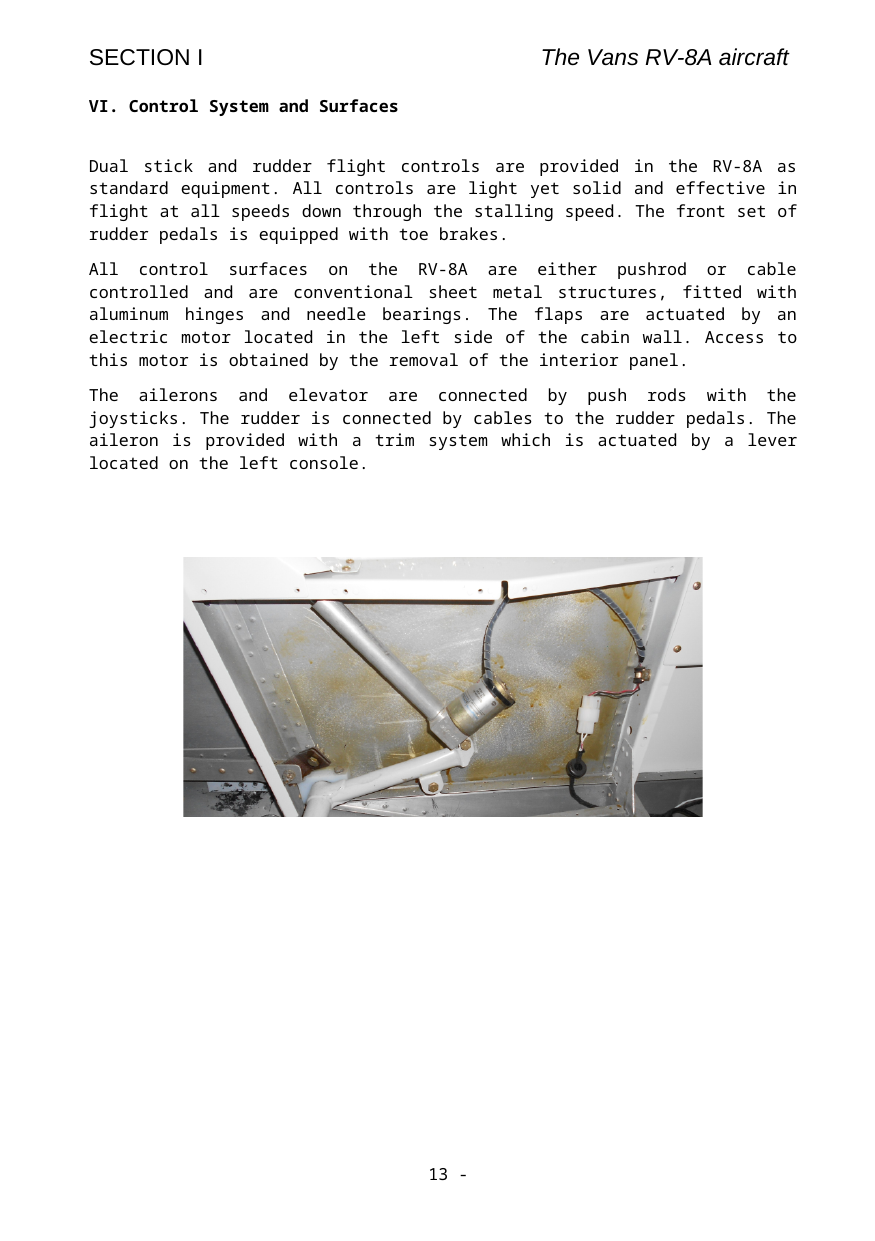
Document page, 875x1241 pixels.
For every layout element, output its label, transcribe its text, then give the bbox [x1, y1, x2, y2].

text The ailerons and elevator are connected by push rods with the joysticks. The rudder is connected by cables to the rudder pedals. The aileron is provided with a trim system which is actuated by a lever located on the left console. [89, 384, 797, 474]
text Dual stick and rudder flight controls are provided in the RV-8A as standard equipment. All controls are light yet solid and effective in flight at all speeds down through the stalling speed. The front set of rudder pedals is equipped with toe brakes. [89, 154, 797, 245]
picture [183, 557, 703, 817]
text All control surfaces on the RV-8A are either pushrod or cable controlled and are conventional sheet metal structures, fitted with aluminum hinges and needle bearings. The flaps are actuated by an electric motor located in the left side of the cabin wall. Access to this motor is obtained by the removal of the interior panel. [89, 258, 797, 371]
subtitle VI. Control System and Surfaces [89, 89, 638, 119]
